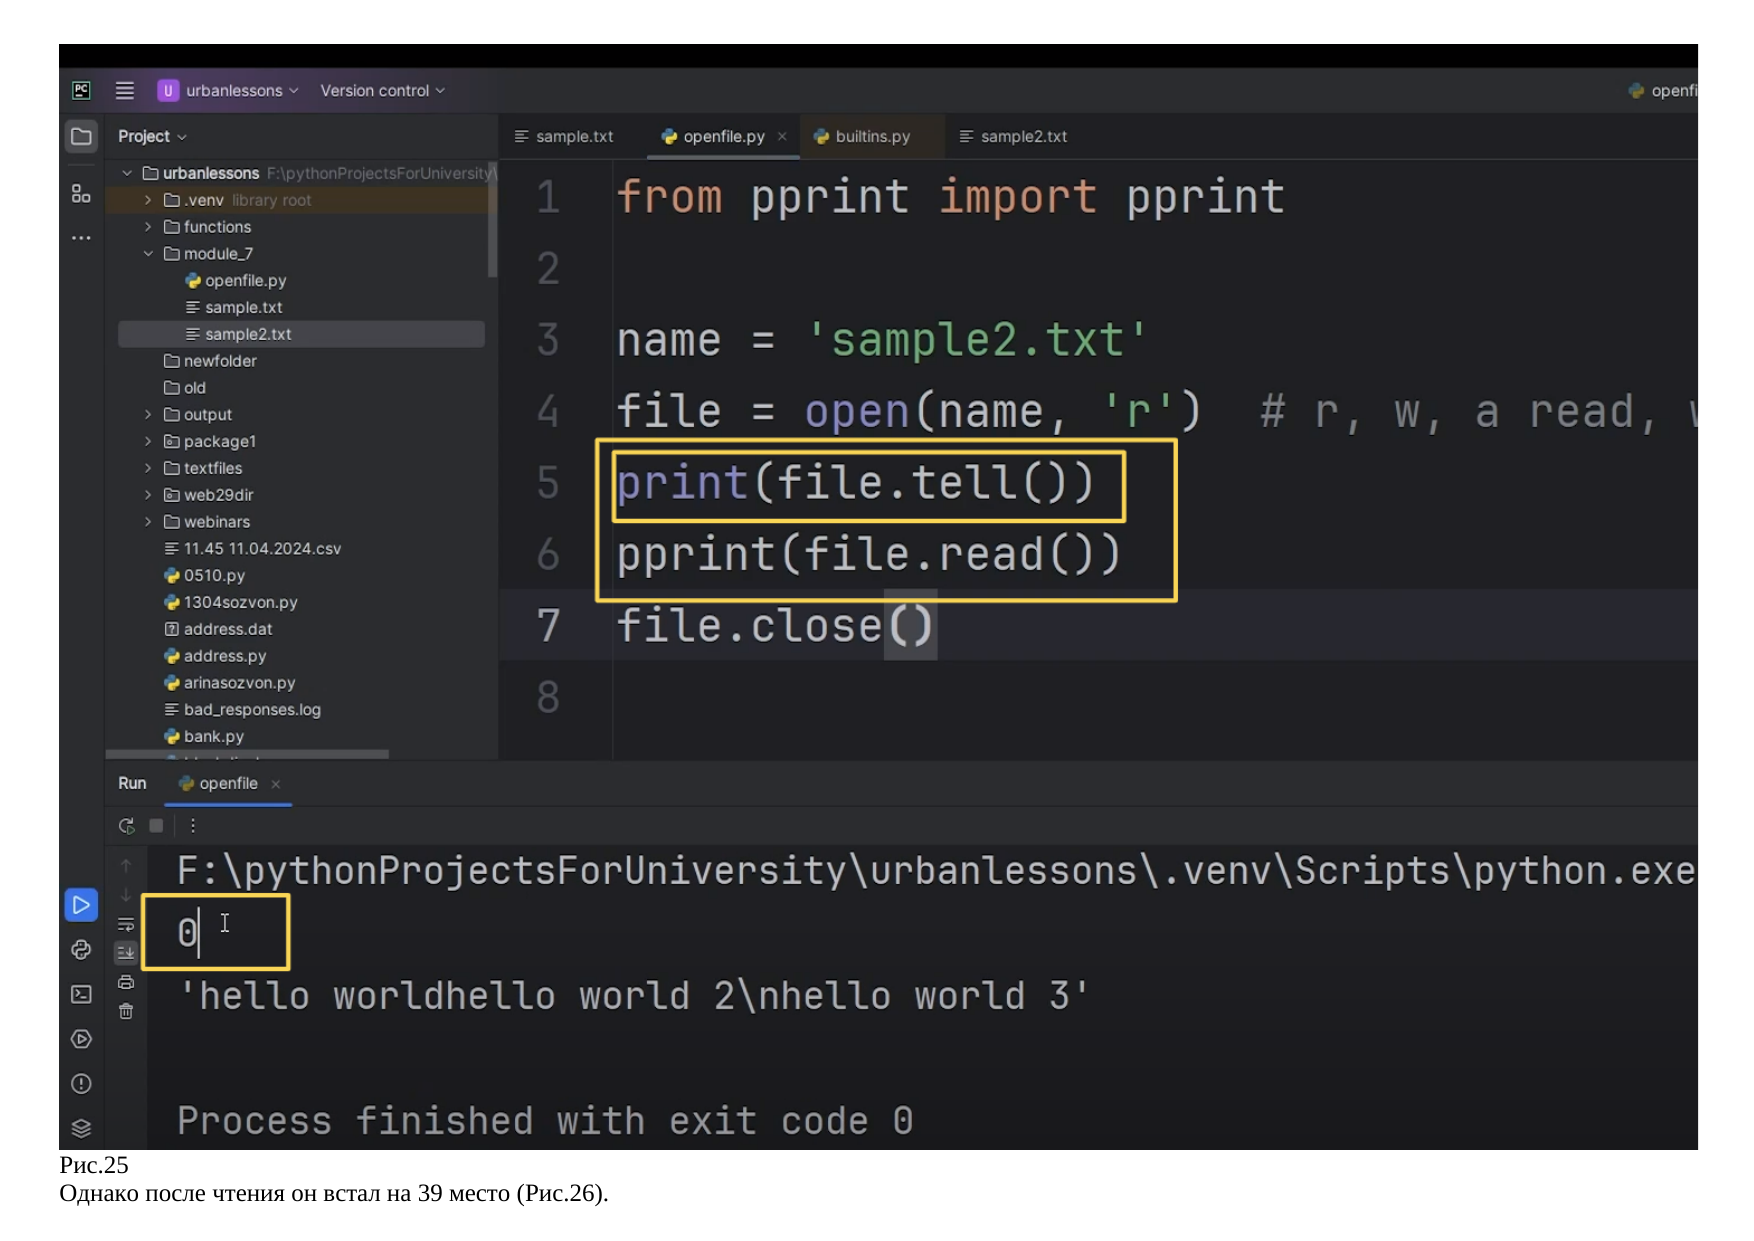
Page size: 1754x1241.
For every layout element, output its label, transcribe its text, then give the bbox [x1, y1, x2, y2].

text Рис.25 [59, 1150, 1698, 1178]
text Однако после чтения он встал на 39 место (Рис.26). [59, 1178, 1698, 1207]
picture [59, 44, 1699, 1150]
